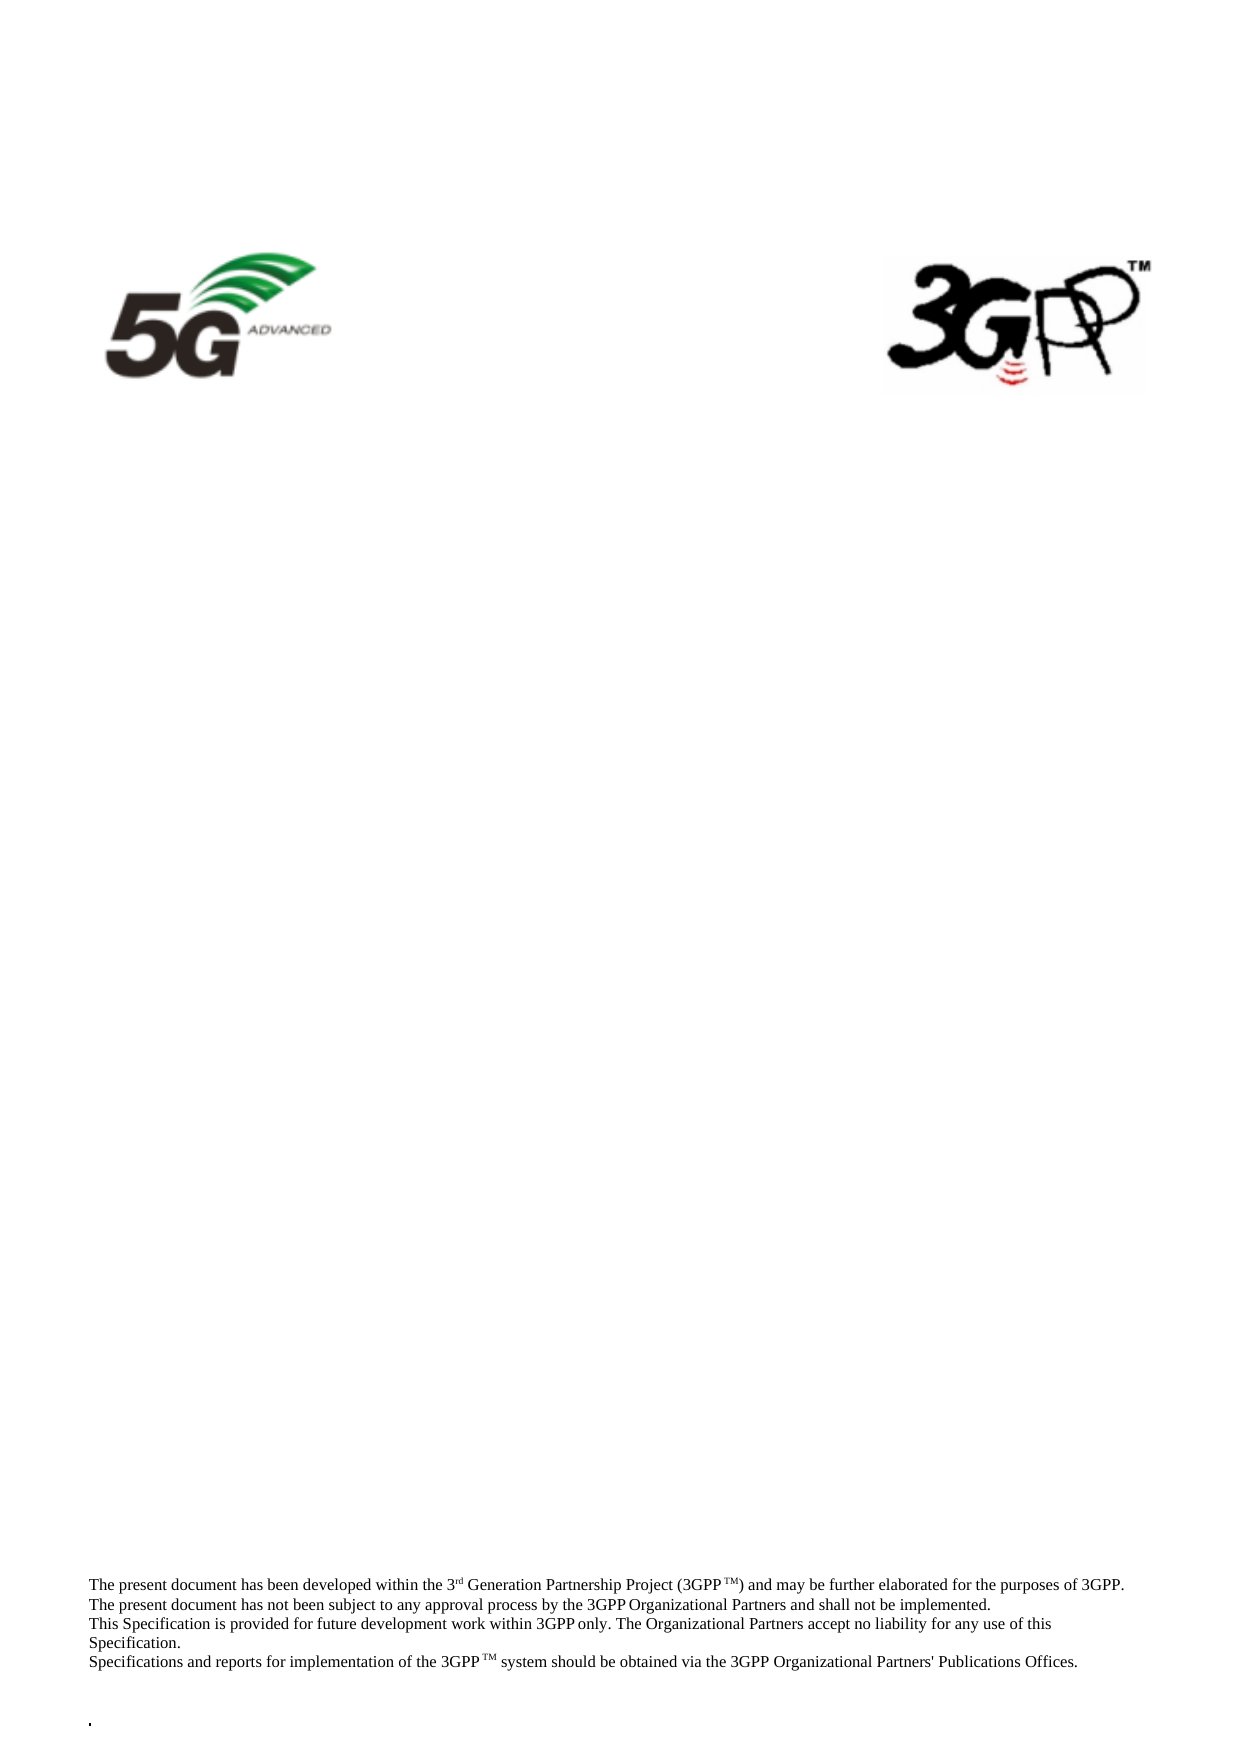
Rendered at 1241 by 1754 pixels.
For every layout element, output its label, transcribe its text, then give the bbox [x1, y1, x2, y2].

text The present document has been developed within the 3rd Generation Partnership Project (3GPP TM) and may be further elaborated for the purposes of 3GPP. The present document has not been subject to any approval process by the 3GPP Organizational Partners and shall not be implemented. This Specification is provided for future development work within 3GPP only. The Organizational Partners accept no liability for any use of this Specification. Specifications and reports for implementation of the 3GPP TM system should be obtained via the 3GPP Organizational Partners' Publications Offices. [89, 1575, 1125, 1671]
